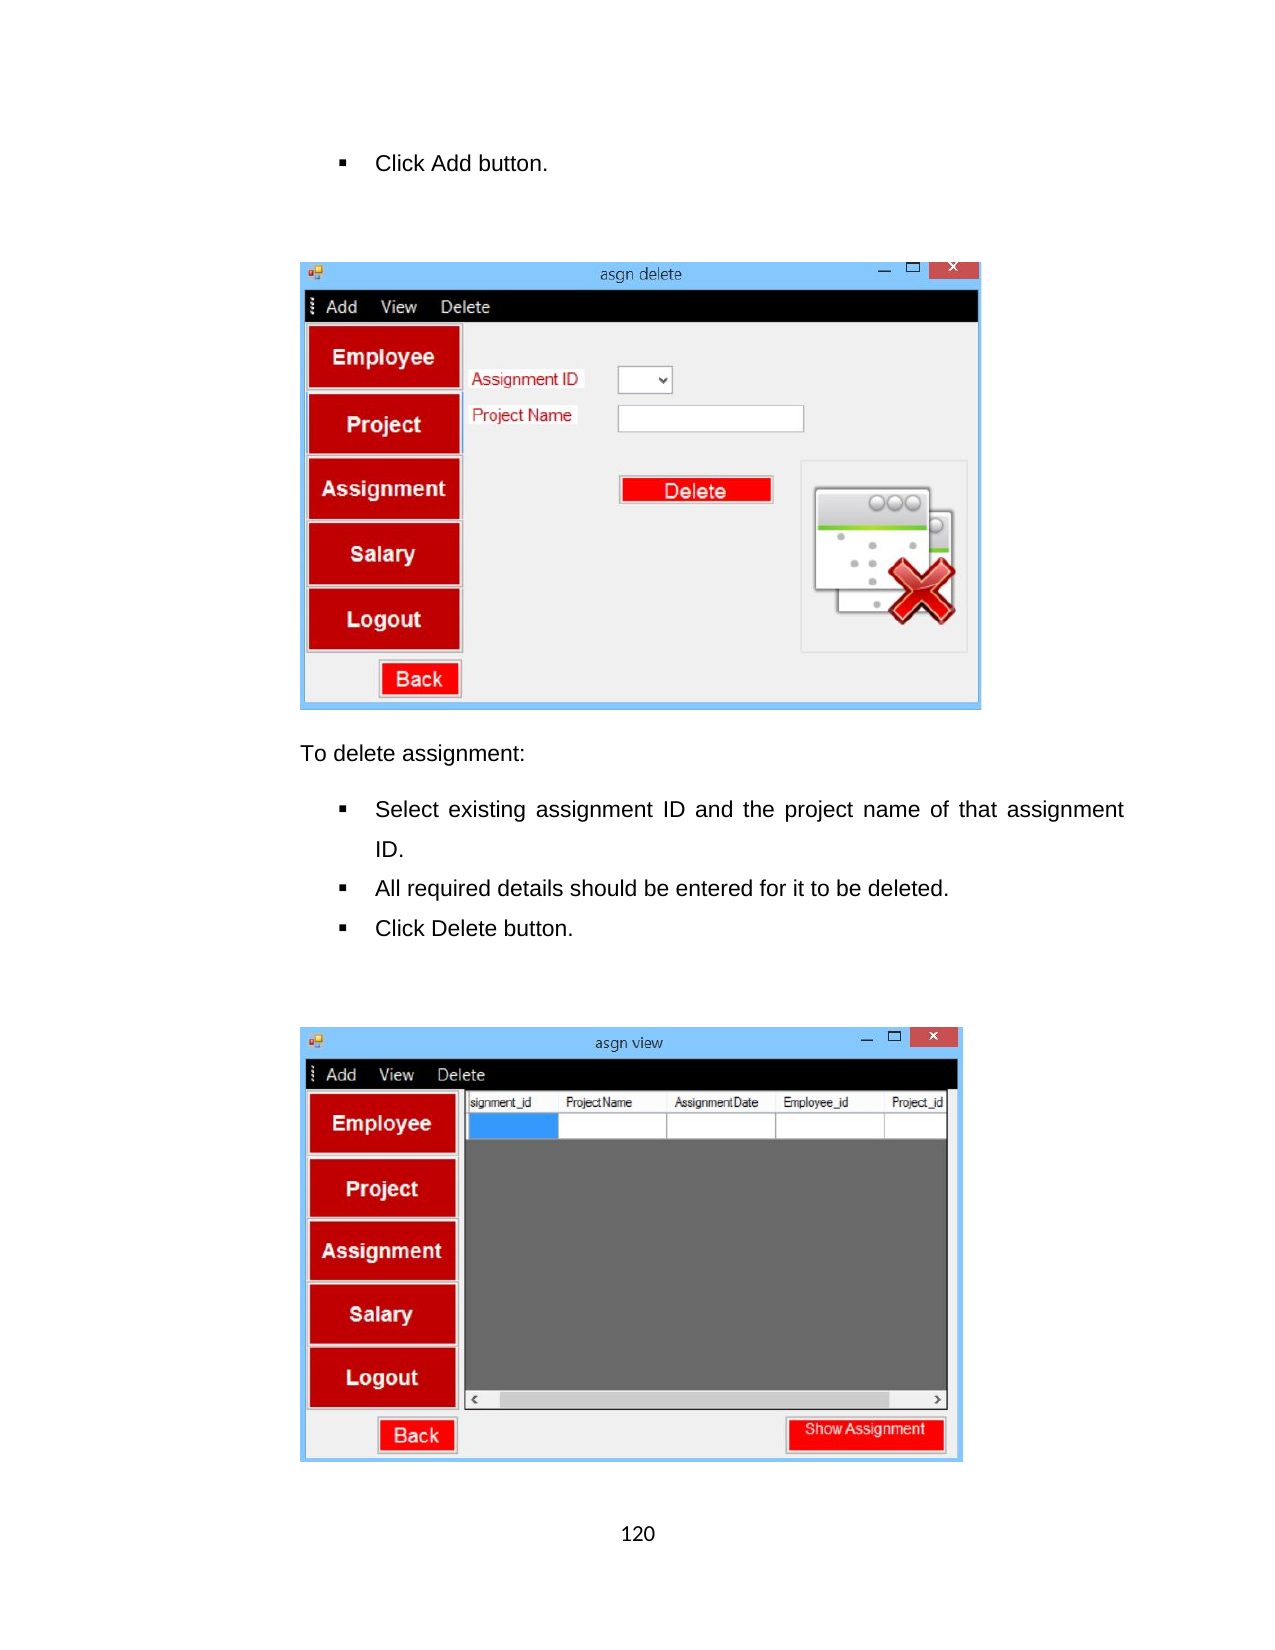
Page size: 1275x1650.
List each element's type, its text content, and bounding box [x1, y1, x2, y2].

list Click Delete button. [337, 915, 1125, 941]
picture [300, 1027, 964, 1462]
text To delete assignment: [300, 740, 1125, 767]
list All required details should be entered for it to be deleted. [337, 875, 1125, 902]
list Select existing assignment ID and the project name of that assignment ID. [337, 796, 1125, 862]
picture [300, 262, 982, 710]
list Click Add button. [337, 150, 1125, 176]
